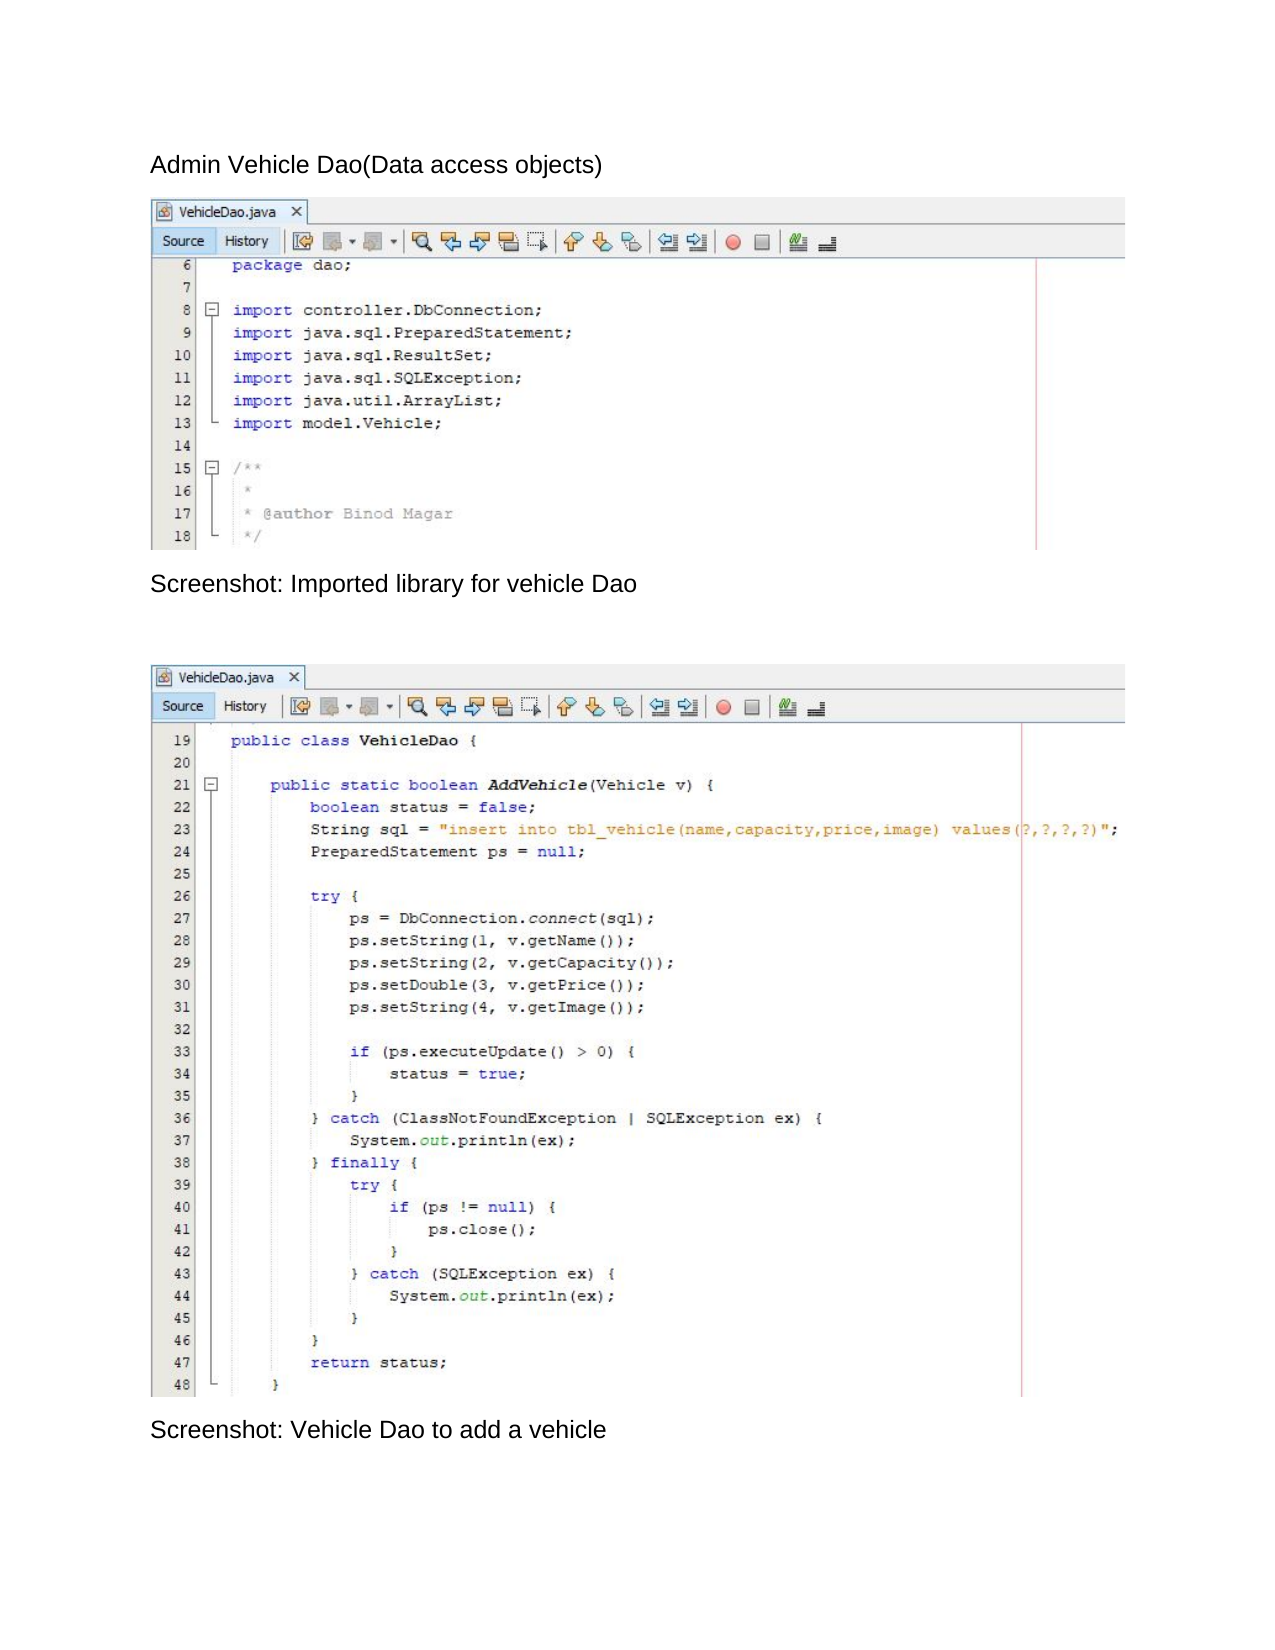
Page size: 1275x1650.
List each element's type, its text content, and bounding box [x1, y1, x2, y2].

text Screenshot: Vehicle Dao to add a vehicle [150, 1415, 1125, 1444]
text Admin Vehicle Dao(Data access objects) [150, 150, 1125, 179]
picture [150, 197, 1125, 550]
picture [150, 664, 1125, 1397]
text Screenshot: Imported library for vehicle Dao [150, 569, 1125, 597]
